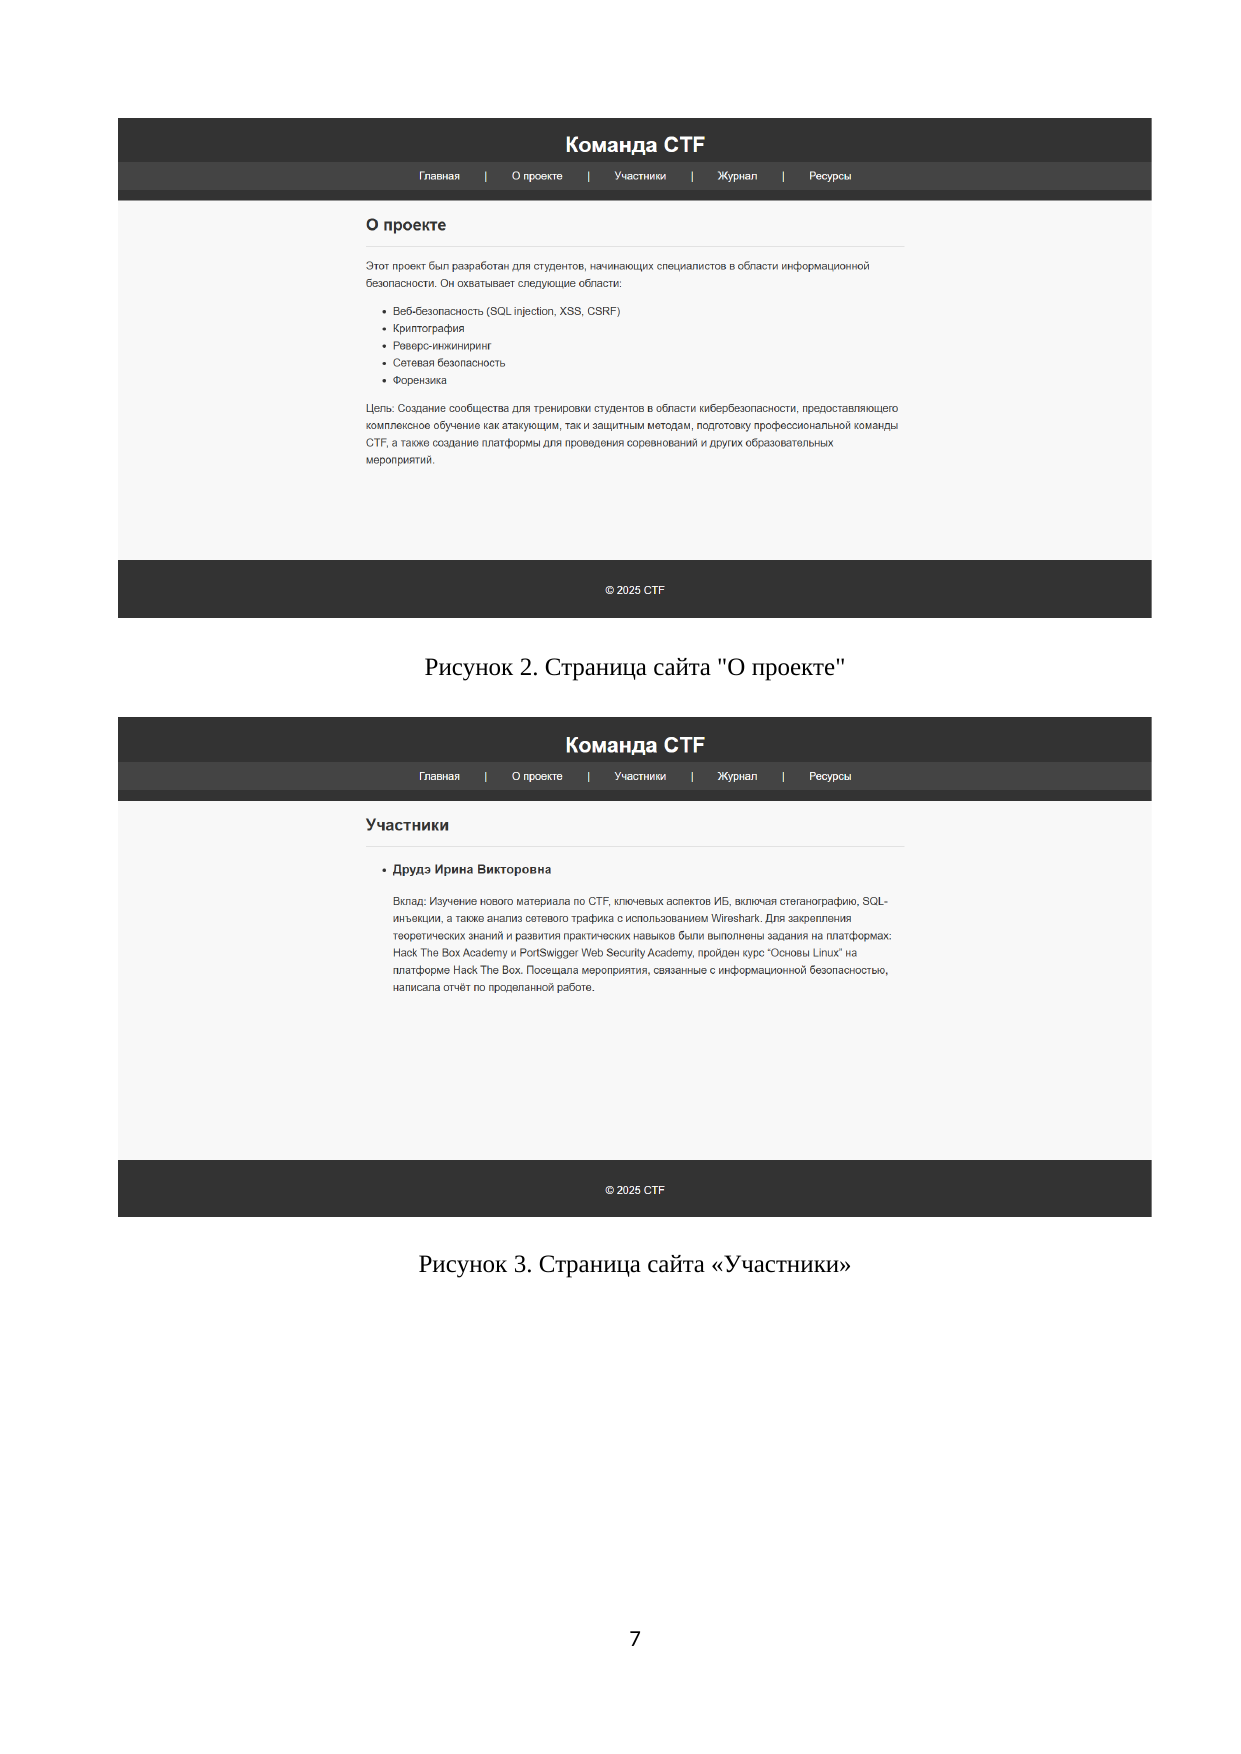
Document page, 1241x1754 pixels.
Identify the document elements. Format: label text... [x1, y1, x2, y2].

picture [118, 118, 1152, 618]
text Рисунок 2. Страница сайта "О проекте" [118, 652, 1152, 681]
text Рисунок 3. Страница сайта «Участники» [118, 1249, 1152, 1278]
picture [118, 716, 1152, 1217]
